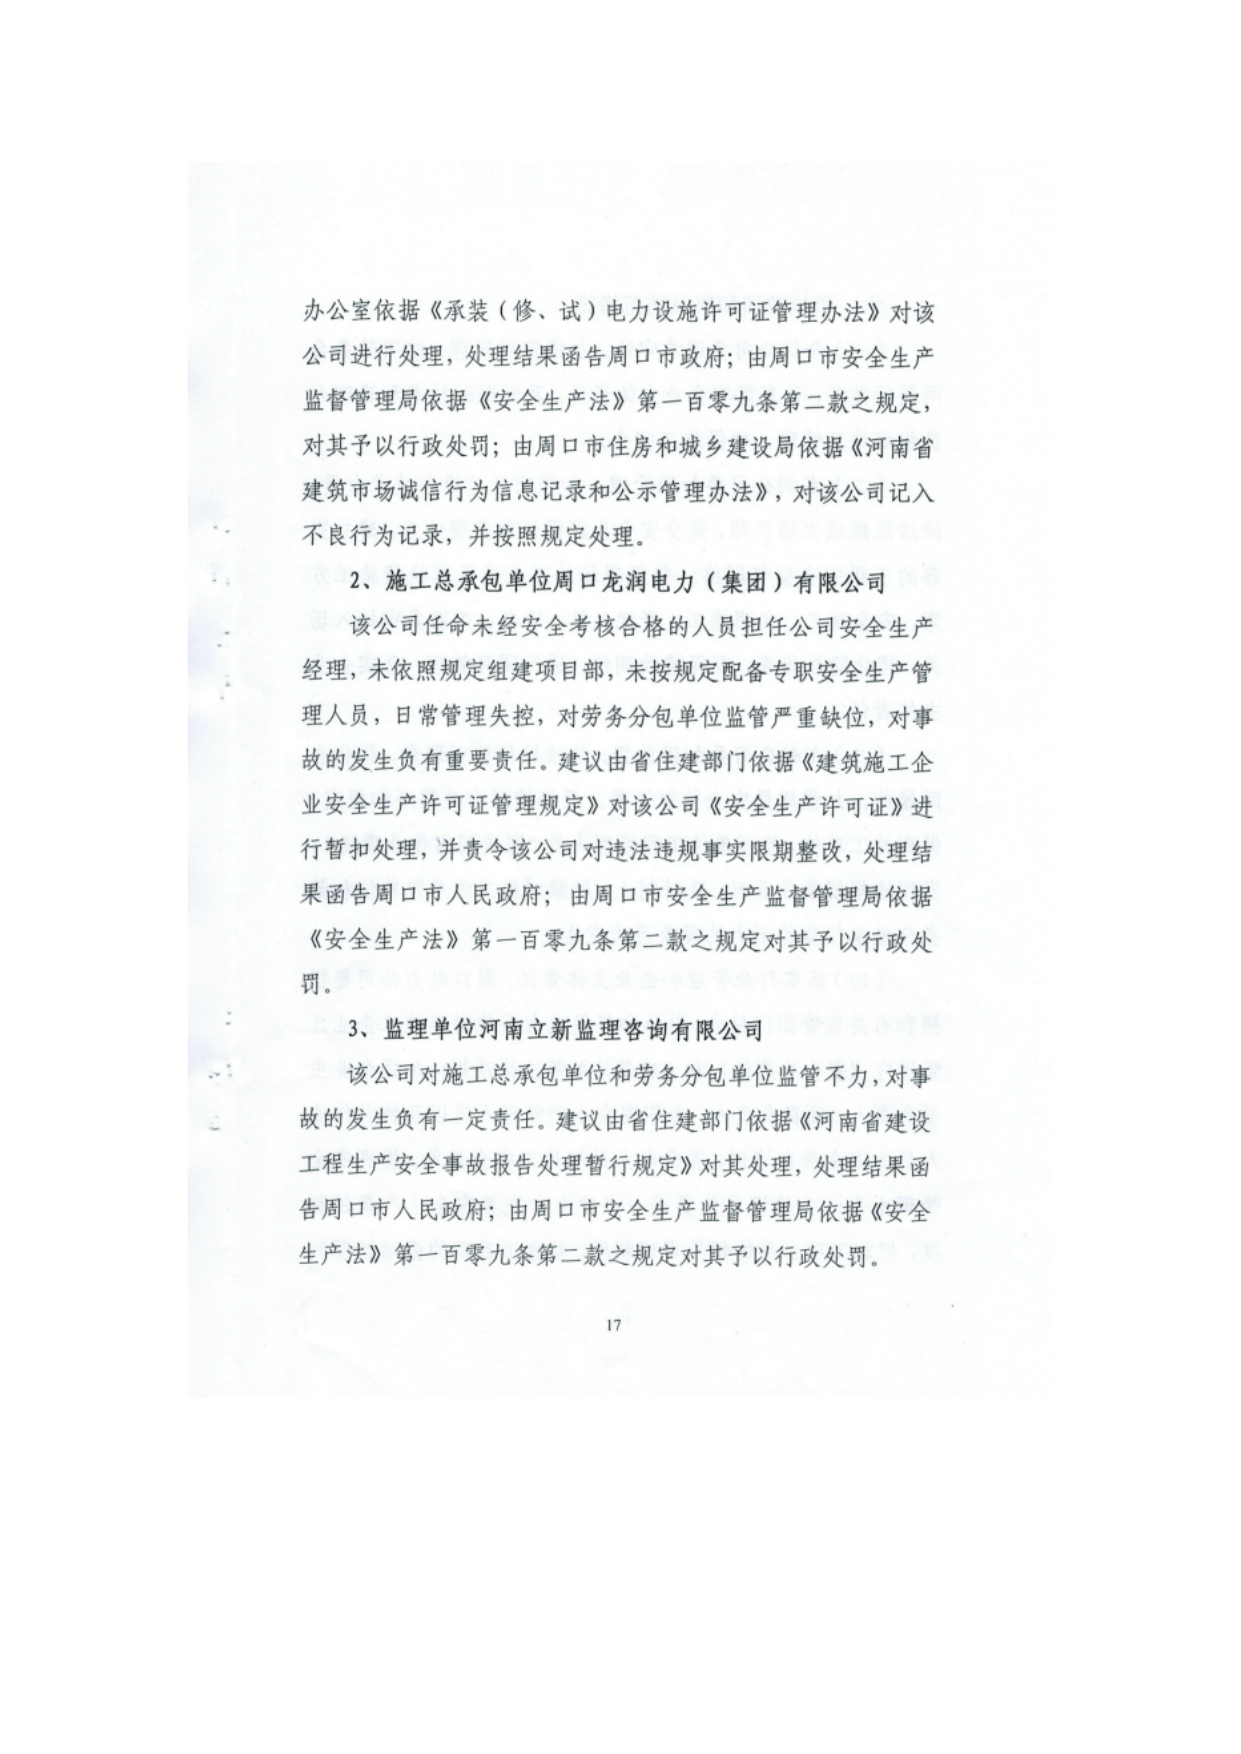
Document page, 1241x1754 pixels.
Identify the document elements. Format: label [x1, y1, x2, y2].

picture [187, 162, 1052, 1397]
